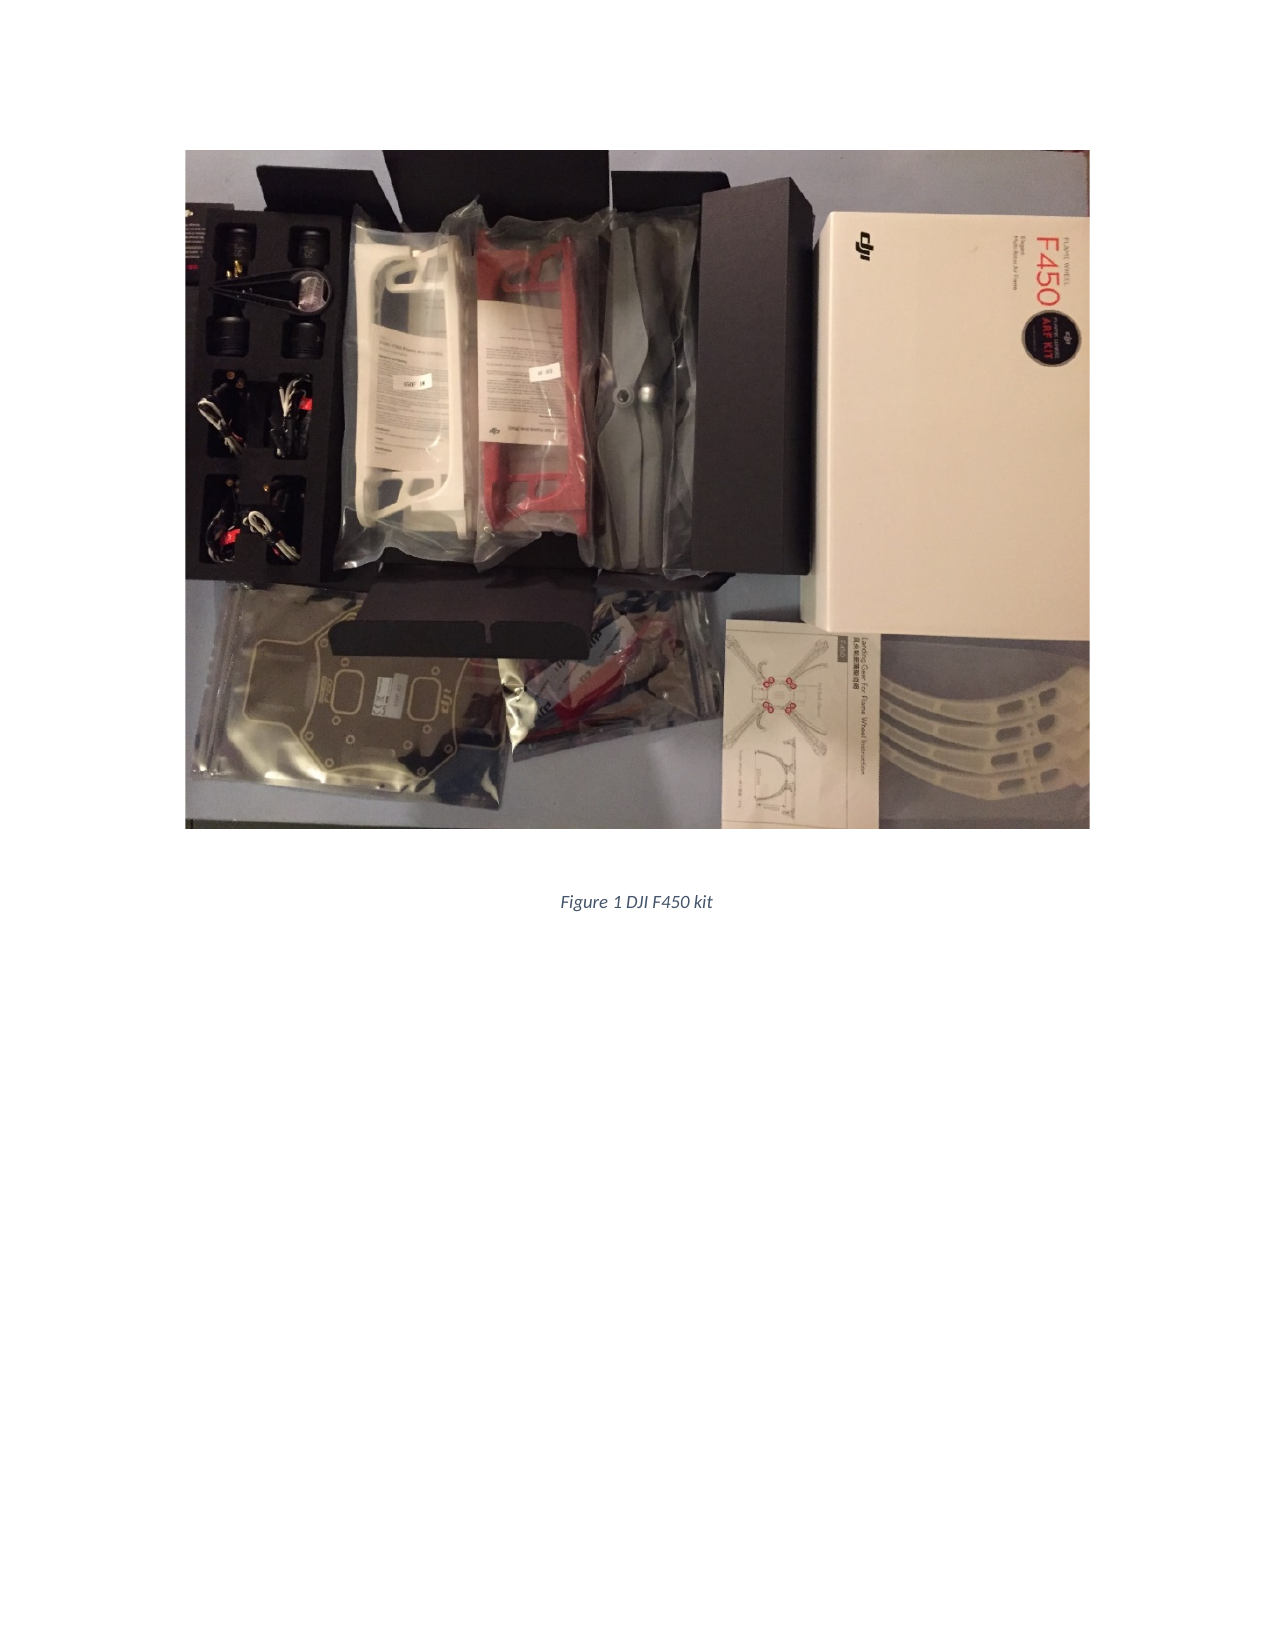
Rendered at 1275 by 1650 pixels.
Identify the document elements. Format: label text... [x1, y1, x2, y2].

picture [185, 150, 1090, 829]
text Figure 1 DJI F450 kit [150, 891, 1125, 914]
